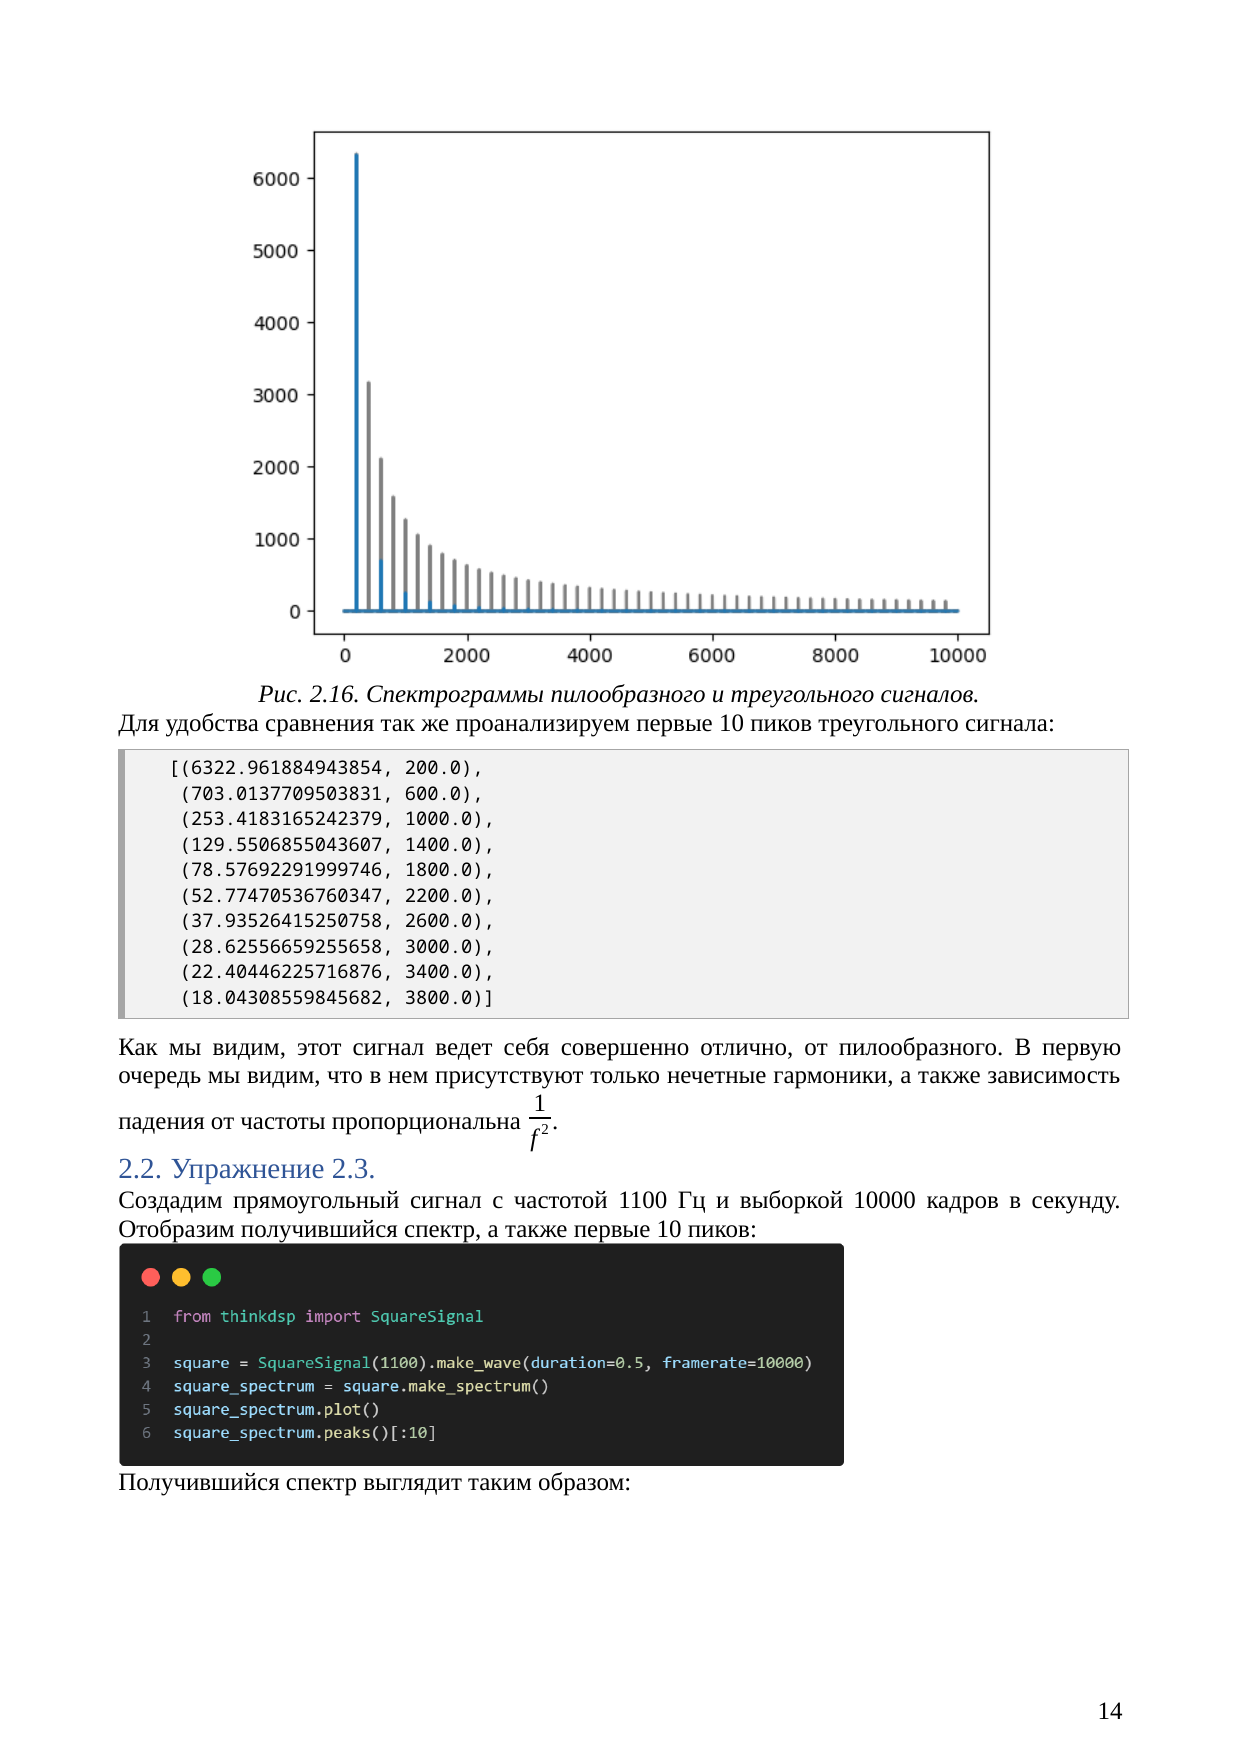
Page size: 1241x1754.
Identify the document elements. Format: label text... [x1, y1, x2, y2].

list (22.40446225716876, 3400.0), [125, 953, 1128, 979]
subtitle Упражнение 2.3. [118, 1152, 1122, 1185]
list (129.5506855043607, 1400.0), [125, 826, 1128, 851]
list [(6322.961884943854, 200.0), [125, 750, 1128, 775]
text Получившийся спектр выглядит таким образом: [118, 1467, 1122, 1496]
list (253.4183165242379, 1000.0), [125, 800, 1128, 826]
text Создадим прямоугольный сигнал с частотой 1100 Гц и выборкой 10000 кадров в секунду. Отобразим получившийся спектр, а также первые 10 пиков: [118, 1185, 1122, 1243]
picture [239, 118, 1001, 680]
list (78.57692291999746, 1800.0), [125, 851, 1128, 877]
list (37.93526415250758, 2600.0), [125, 902, 1128, 928]
text Как мы видим, этот сигнал ведет себя совершенно отлично, от пилообразного. В первую очередь мы видим, что в нем присутствуют только нечетные гармоники, а также зависимость падения от частоты пропорциональна . [118, 1032, 1122, 1152]
list (703.0137709503831, 600.0), [125, 775, 1128, 800]
list (28.62556659255658, 3000.0), [125, 928, 1128, 953]
list (18.04308559845682, 3800.0)] [125, 979, 1128, 1018]
text Для удобства сравнения так же проанализируем первые 10 пиков треугольного сигнала: [118, 708, 1122, 737]
list (52.77470536760347, 2200.0), [125, 877, 1128, 902]
picture [118, 1242, 845, 1467]
